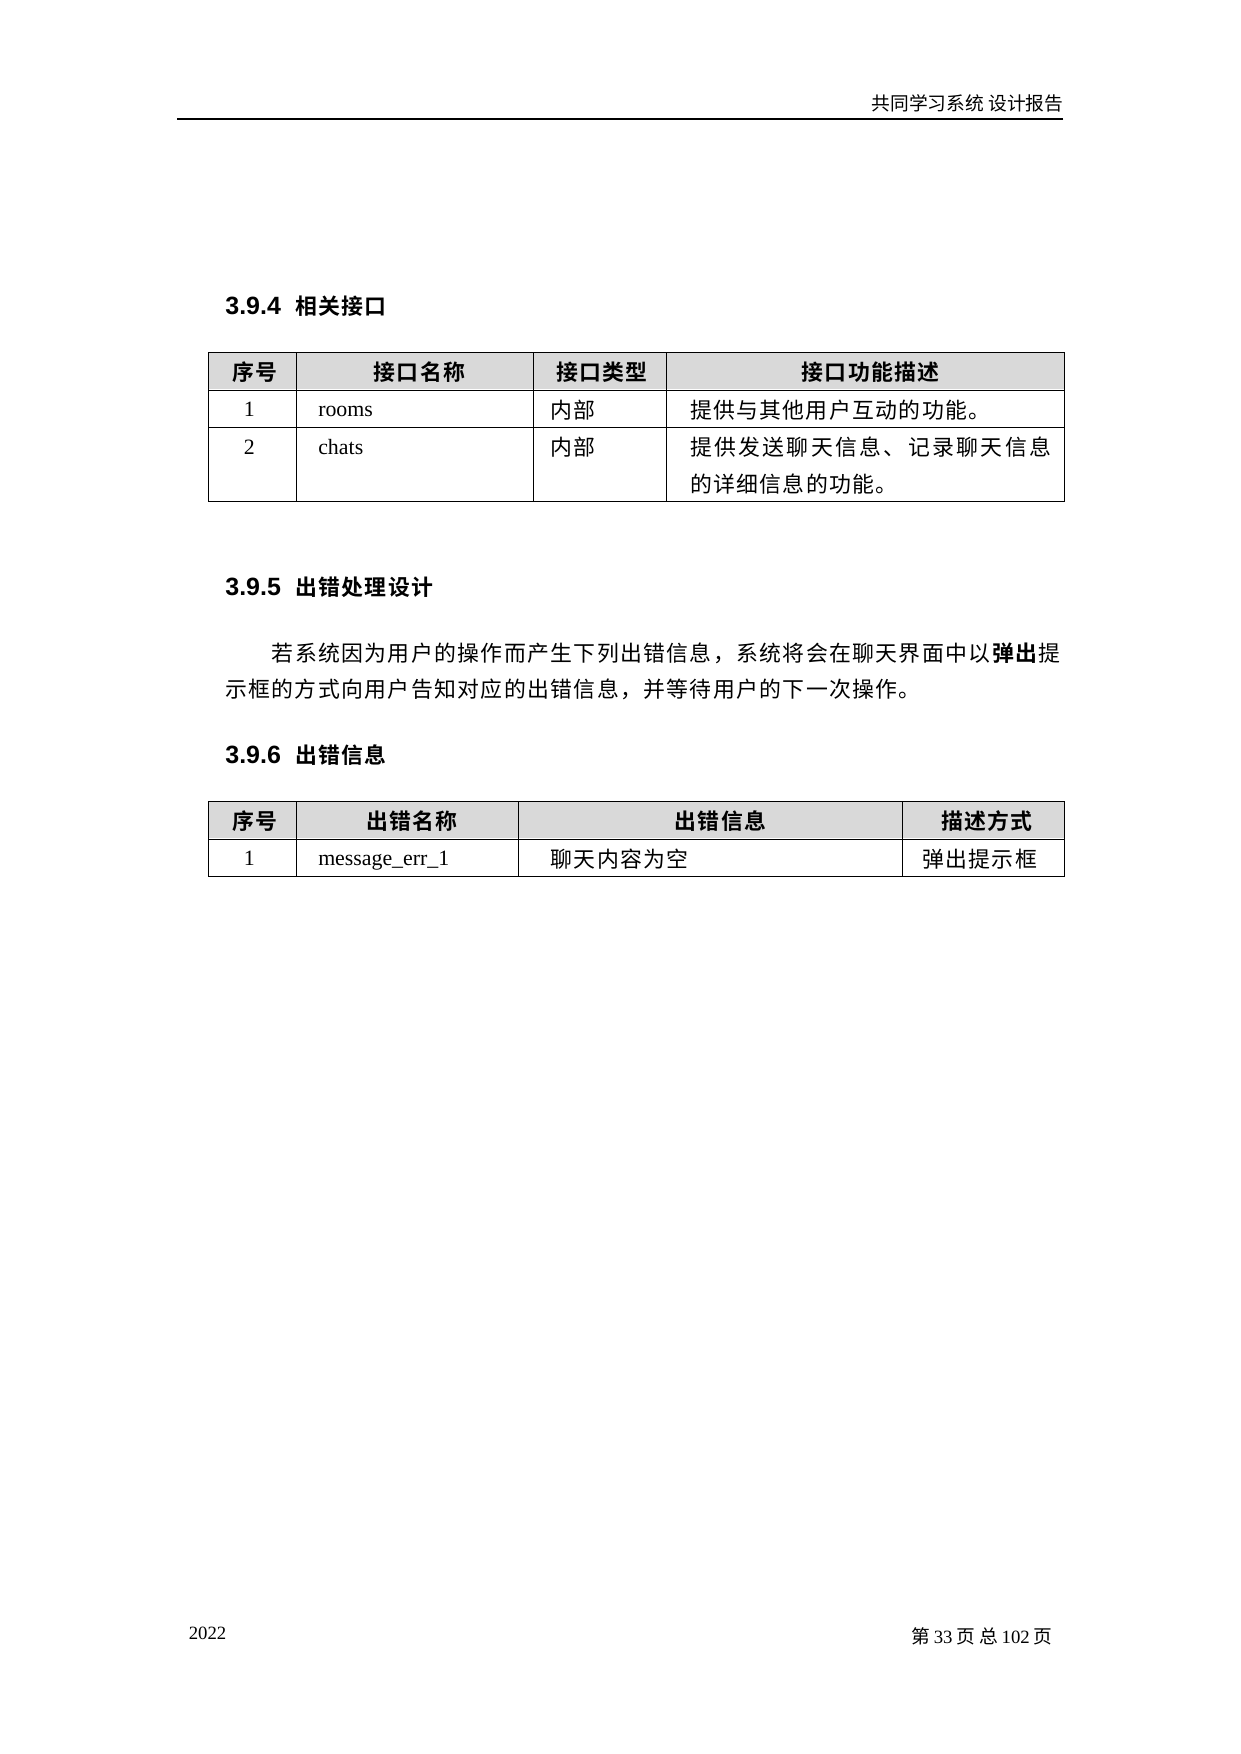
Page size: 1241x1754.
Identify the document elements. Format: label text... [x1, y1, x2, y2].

table_cell 提供与其他用户互动的功能。 [667, 391, 1064, 427]
table_cell 聊天内容为空 [519, 840, 902, 876]
table_cell 内部 [534, 428, 666, 501]
table_header 接口名称 [297, 353, 533, 389]
table_header 接口功能描述 [667, 353, 1064, 389]
subtitle 相关接口 [208, 286, 1061, 323]
table_cell 内部 [534, 391, 666, 427]
table_cell 弹出提示框 [903, 840, 1064, 876]
table_cell chats [297, 428, 533, 501]
table_header 出错名称 [297, 802, 518, 838]
table_header 序号 [209, 802, 296, 838]
table_cell 1 [209, 391, 296, 427]
table_cell rooms [297, 391, 533, 427]
subtitle 出错处理设计 [208, 568, 1061, 604]
table_header 接口类型 [534, 353, 666, 389]
table_cell 2 [209, 428, 296, 501]
subtitle 出错信息 [208, 735, 1061, 772]
table_header 出错信息 [519, 802, 902, 838]
text 若系统因为用户的操作而产生下列出错信息，系统将会在聊天界面中以弹出提示框的方式向用户告知对应的出错信息，并等待用户的下一次操作。 [222, 633, 1061, 706]
table_cell 1 [209, 840, 296, 876]
table_cell 提供发送聊天信息、记录聊天信息的详细信息的功能。 [667, 428, 1064, 501]
table_header 描述方式 [903, 802, 1064, 838]
table_cell message_err_1 [297, 840, 518, 876]
table_header 序号 [209, 353, 296, 389]
